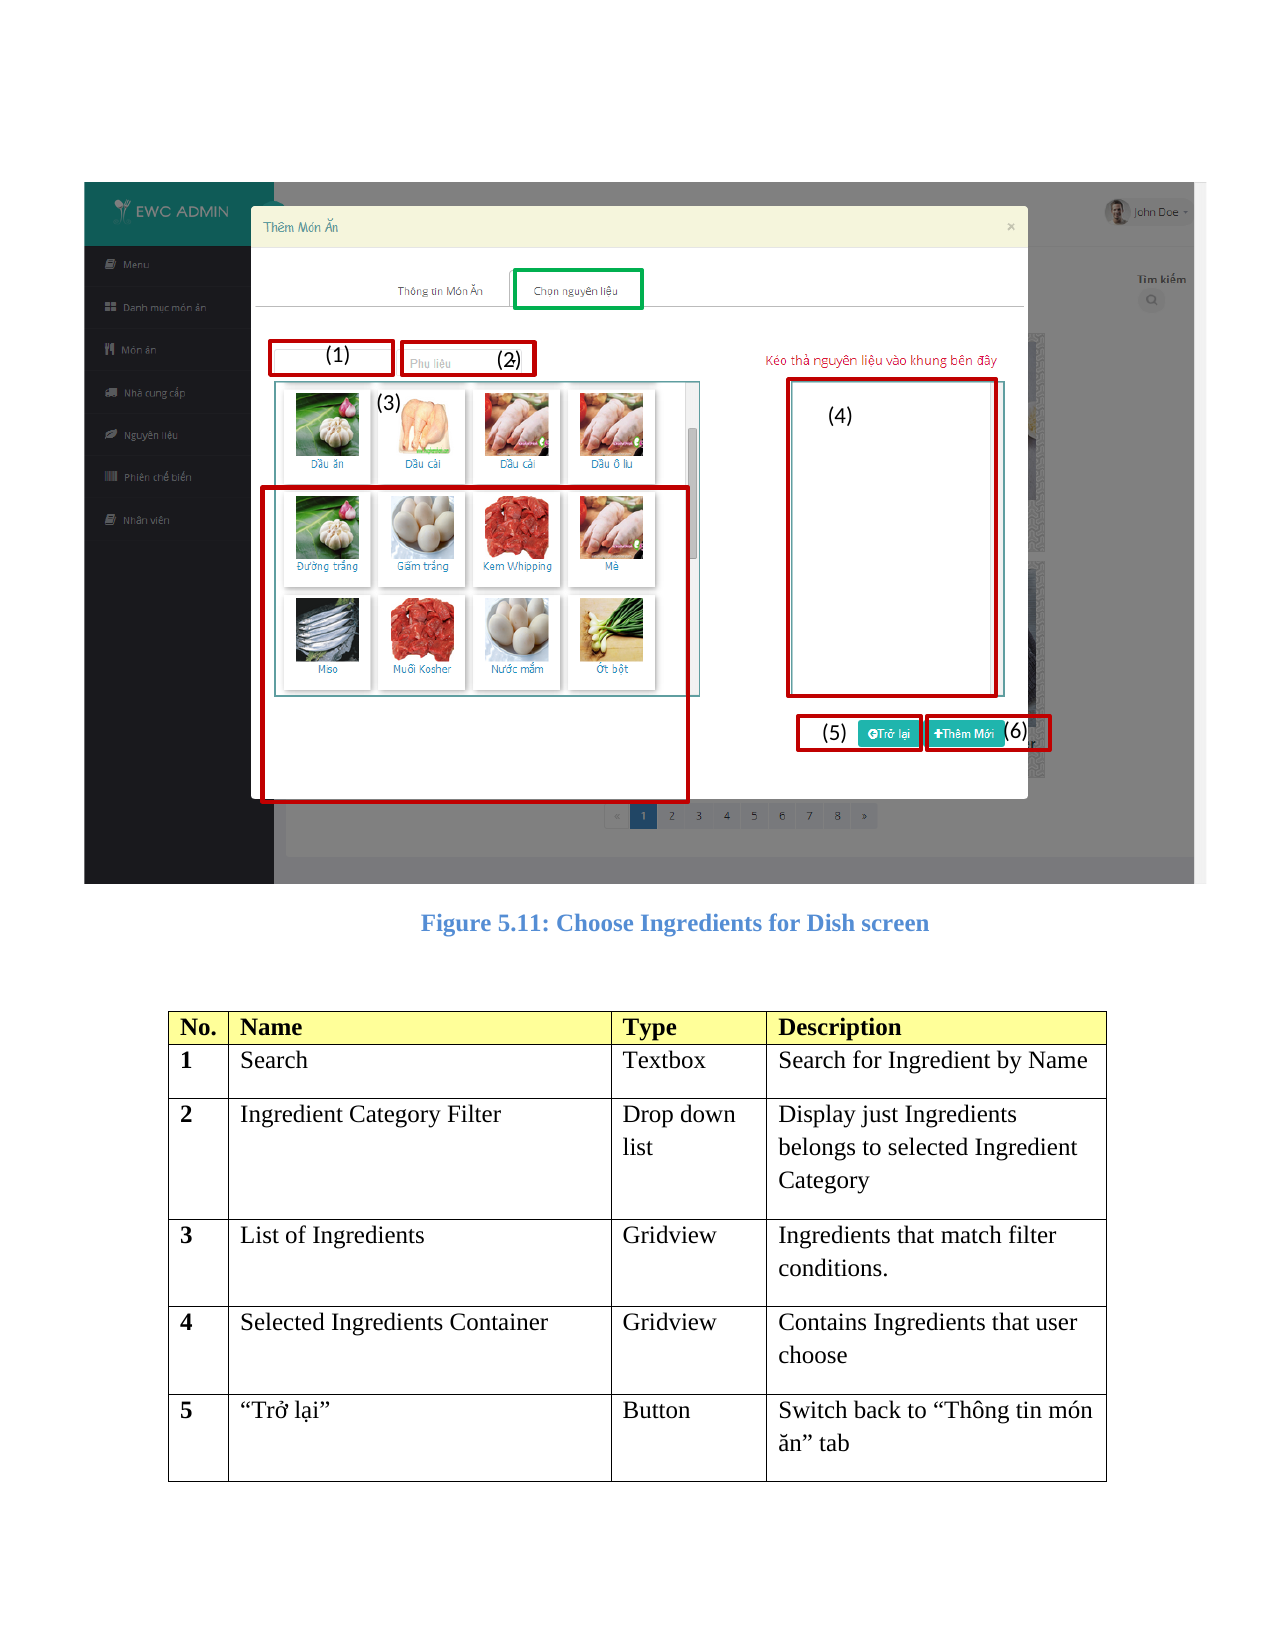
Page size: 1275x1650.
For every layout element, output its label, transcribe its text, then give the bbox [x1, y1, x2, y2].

table_cell Ingredients that match filter conditions. [767, 1220, 1106, 1306]
table_header Description [767, 1012, 1106, 1044]
picture [84, 182, 1207, 884]
table_header No. [169, 1012, 228, 1044]
table_cell 5 [169, 1395, 228, 1481]
table_cell Button [612, 1395, 766, 1481]
table_cell Drop down list [612, 1099, 766, 1219]
table_cell 4 [169, 1307, 228, 1394]
table_cell Ingredient Category Filter [229, 1099, 611, 1219]
table_cell Display just Ingredients belongs to selected Ingredient Category [767, 1099, 1106, 1219]
table_cell Search for Ingredient by Name [767, 1045, 1106, 1098]
table_header Name [229, 1012, 611, 1044]
table_cell Textbox [612, 1045, 766, 1098]
text Figure 5.11: Choose Ingredients for Dish screen [225, 908, 1125, 937]
table_cell 2 [169, 1099, 228, 1219]
table_cell Selected Ingredients Container [229, 1307, 611, 1394]
table_cell 1 [169, 1045, 228, 1098]
table_header Type [612, 1012, 766, 1044]
table_cell 3 [169, 1220, 228, 1306]
table_cell Search [229, 1045, 611, 1098]
table_cell Gridview [612, 1220, 766, 1306]
table_cell “Trở lại” [229, 1395, 611, 1481]
table_cell Switch back to “Thông tin món ăn” tab [767, 1395, 1106, 1481]
table_cell Contains Ingredients that user choose [767, 1307, 1106, 1394]
table_cell Gridview [612, 1307, 766, 1394]
table_cell List of Ingredients [229, 1220, 611, 1306]
